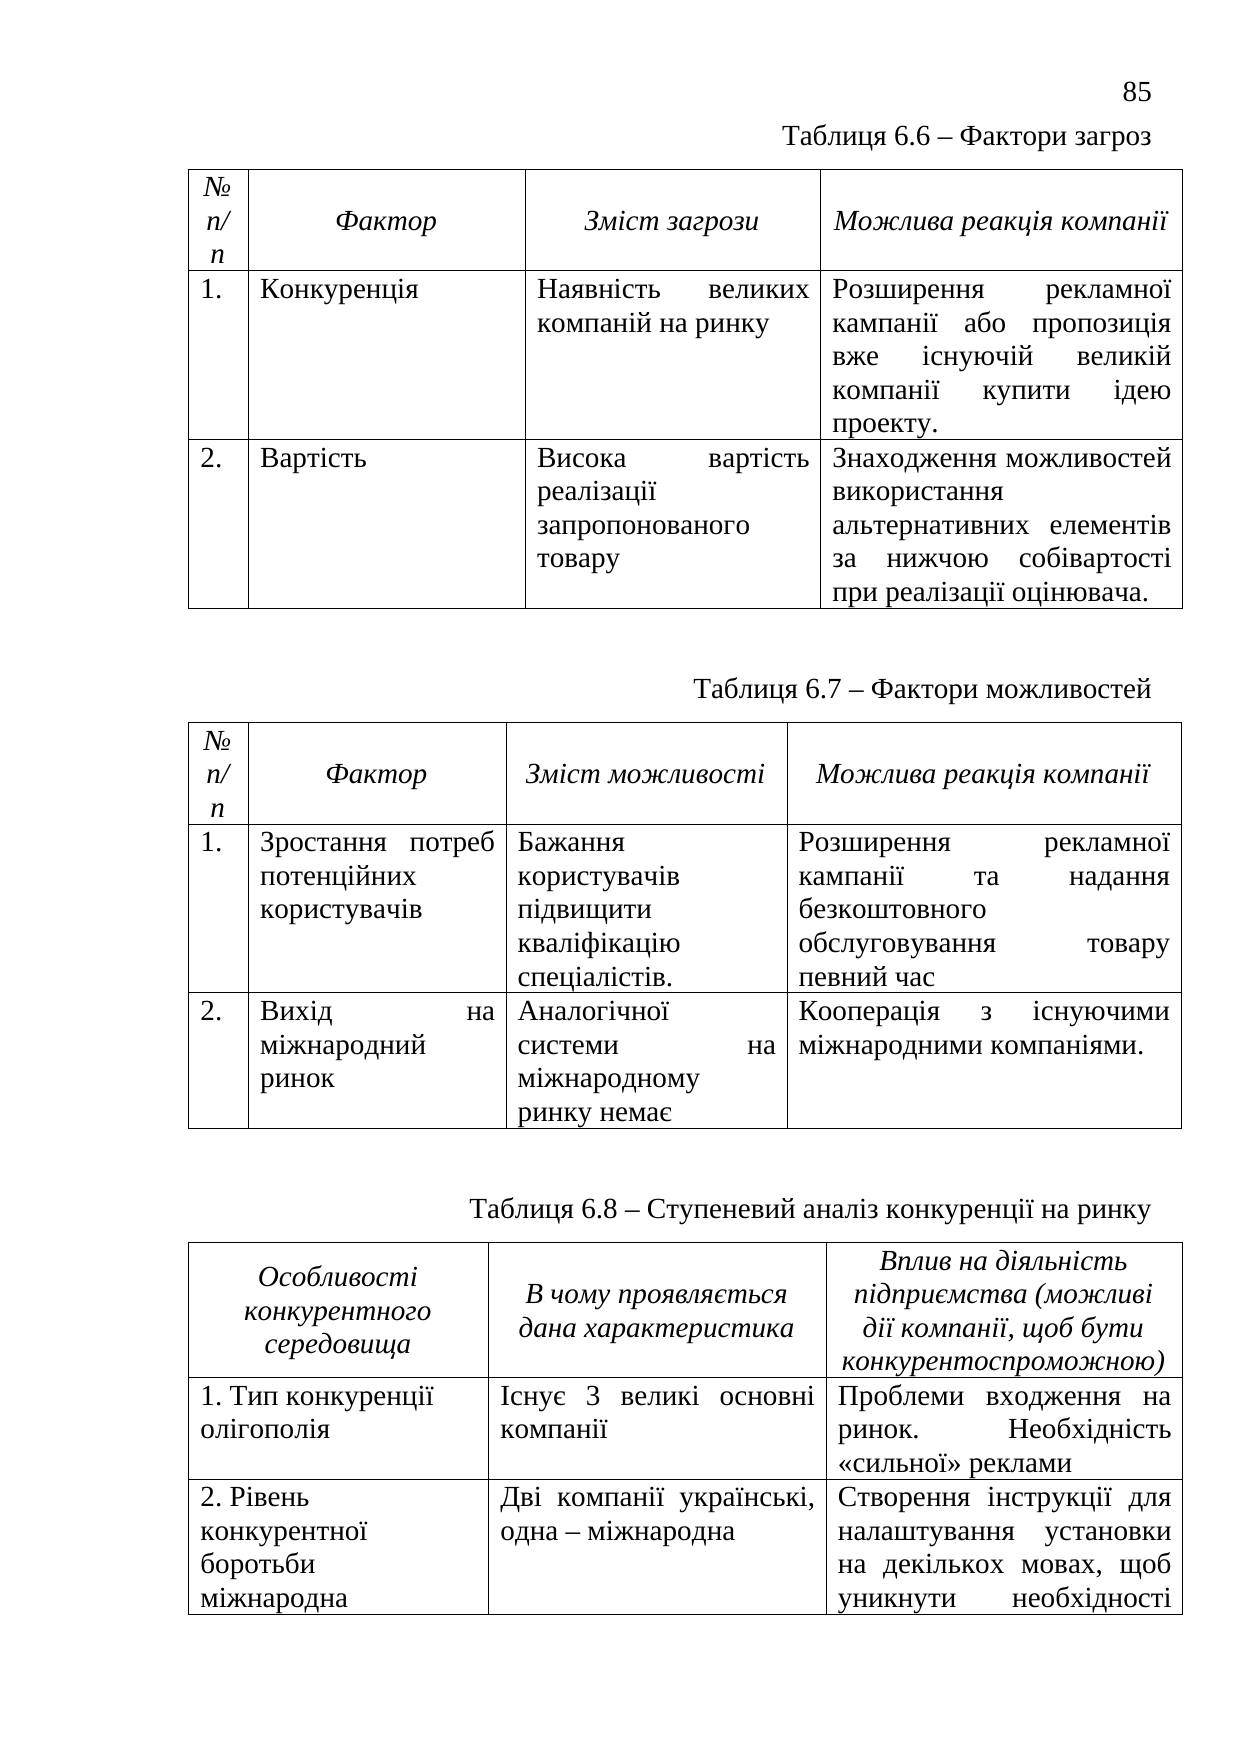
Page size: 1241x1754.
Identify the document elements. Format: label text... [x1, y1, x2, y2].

table_cell Існує 3 великі основні компанії [489, 1378, 826, 1478]
table_cell Наявність великих компаній на ринку [526, 271, 820, 439]
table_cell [827, 1480, 1182, 1614]
table_header Фактор [249, 170, 525, 270]
table_header Фактор [249, 723, 506, 823]
table_header Можлива реакція компанії [821, 170, 1182, 270]
table_cell 2. [189, 993, 248, 1127]
text Таблиця 6.7 – Фактори можливостей [177, 671, 1152, 705]
table_header Зміст можливості [507, 723, 787, 823]
table_header Зміст загрози [526, 170, 820, 270]
table_cell Бажання користувачів підвищити кваліфікацію спеціалістів. [507, 825, 787, 992]
table_header Вплив на діяльність підприємства (можливі дії компанії, щоб бути конкурентоспроможною) [827, 1243, 1182, 1377]
table_cell Розширення рекламної кампанії або пропозиція вже існуючій великій компанії купити ідею проекту. [821, 271, 1182, 439]
table_header В чому проявляється дана характеристика [489, 1243, 826, 1377]
table_header Особливості конкурентного середовища [189, 1243, 488, 1377]
table_header № п/п [189, 723, 248, 823]
table_cell Кооперація з існуючими міжнародними компаніями. [788, 993, 1181, 1127]
table_cell Зростання потреб потенційних користувачів [249, 825, 506, 992]
table_header № п/п [189, 170, 248, 270]
table_cell Проблеми входження на ринок. Необхідність «сильної» реклами [827, 1378, 1182, 1478]
text Таблиця 6.6 – Фактори загроз [177, 118, 1152, 152]
table_header Можлива реакція компанії [788, 723, 1181, 823]
table_cell Аналогічної системи на міжнародному ринку немає [507, 993, 787, 1127]
text Таблиця 6.8 – Ступеневий аналіз конкуренції на ринку [177, 1191, 1152, 1225]
table_cell Конкуренція [249, 271, 525, 439]
table_cell Вартість [249, 440, 525, 608]
table_cell 1. Тип конкуренції олігополія [189, 1378, 488, 1478]
table_cell Вихід на міжнародний ринок [249, 993, 506, 1127]
table_cell 1. [189, 271, 248, 439]
table_cell Висока вартість реалізації запропонованого товару [526, 440, 820, 608]
table_cell 2. [189, 440, 248, 608]
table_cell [189, 1480, 488, 1614]
table_cell 1. [189, 825, 248, 992]
table_cell Розширення рекламної кампанії та надання безкоштовного обслуговування товару певний час [788, 825, 1181, 992]
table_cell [489, 1480, 826, 1614]
table_cell Знаходження можливостей використання альтернативних елементів за нижчою собівартості при реалізації оцінювача. [821, 440, 1182, 608]
